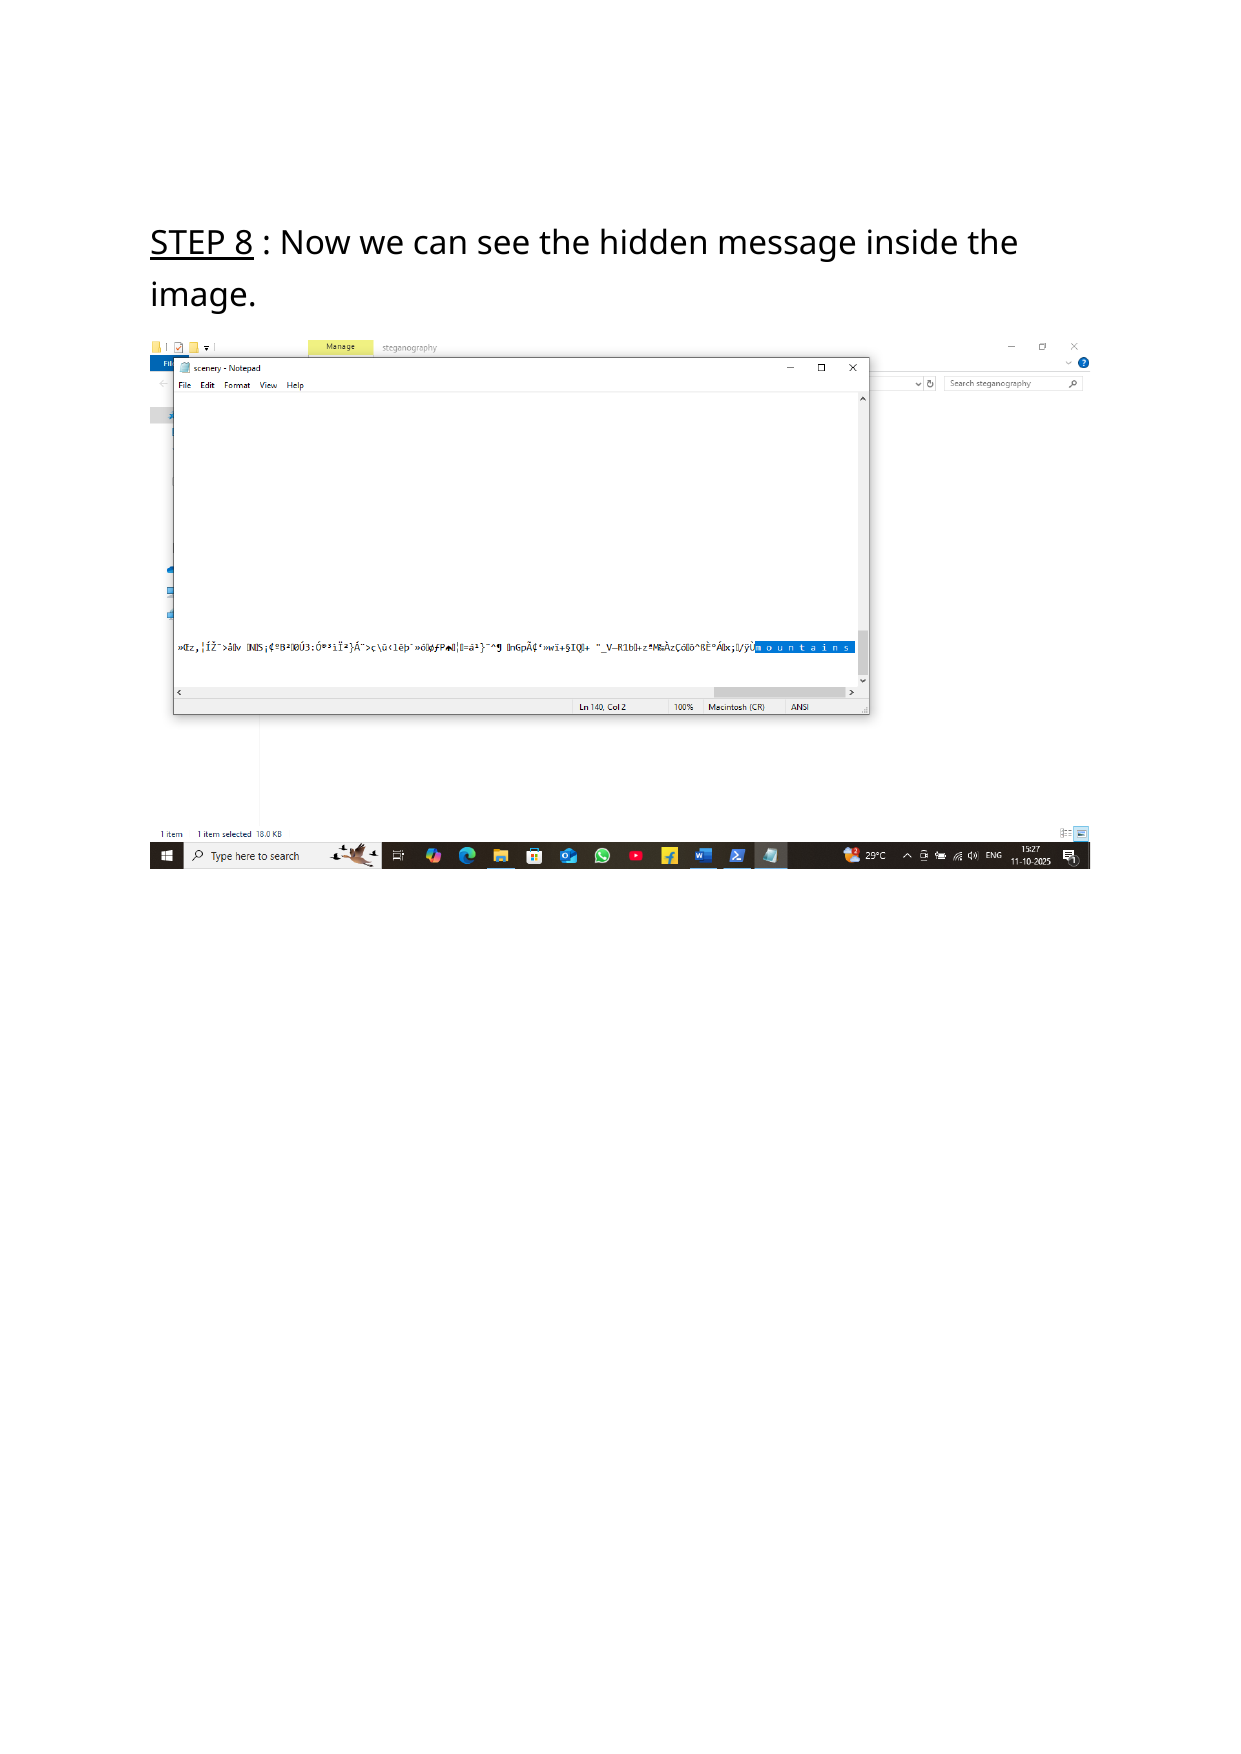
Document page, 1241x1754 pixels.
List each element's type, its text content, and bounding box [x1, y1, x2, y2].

text STEP 8 : Now we can see the hidden message inside the image. [150, 219, 1090, 316]
picture [150, 340, 1091, 869]
